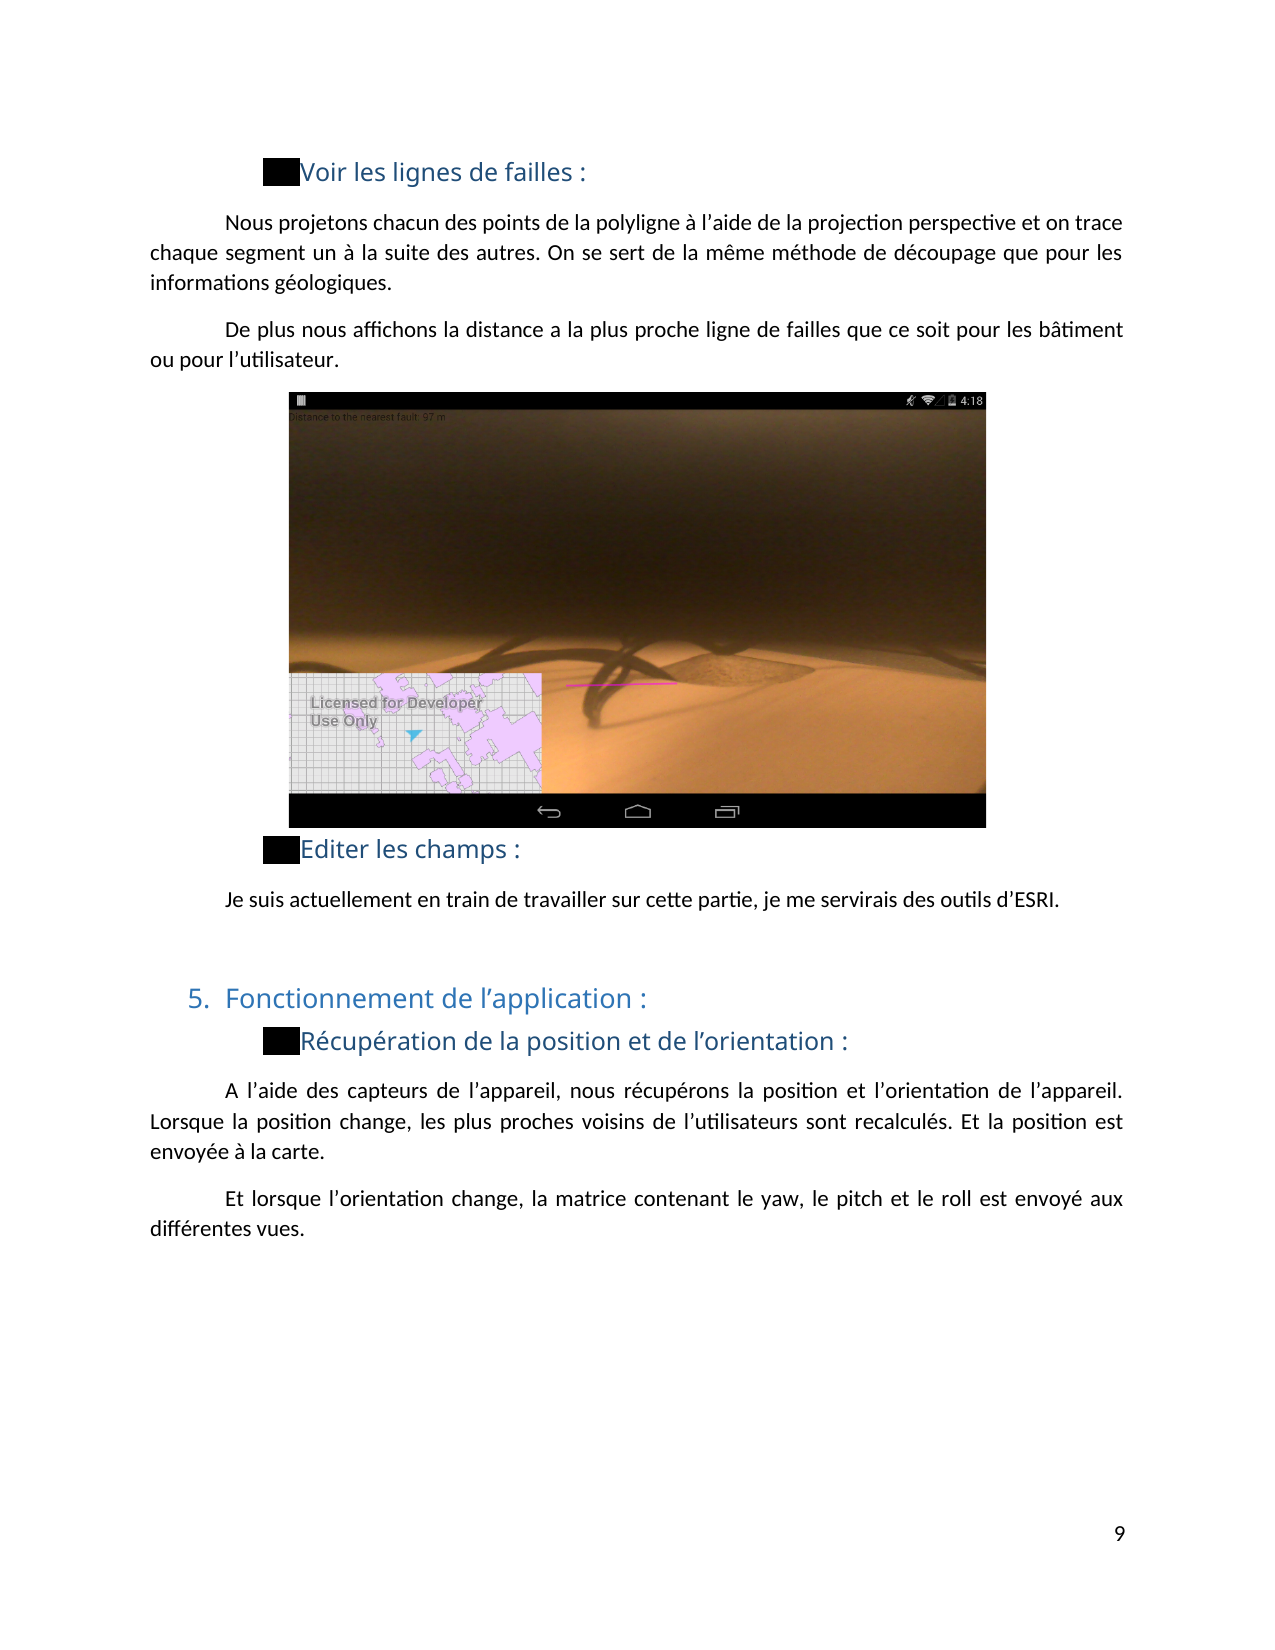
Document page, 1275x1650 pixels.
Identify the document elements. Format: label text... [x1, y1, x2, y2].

subtitle Fonctionnement de l’application : [187, 979, 1125, 1016]
subtitle Récupération de la position et de l’orientation : [262, 1023, 1125, 1057]
text Je suis actuellement en train de travailler sur cette partie, je me servirais des outils d’ESRI. [150, 886, 1125, 913]
text Nous projetons chacun des points de la polyligne à l’aide de la projection perspective et on trace chaque segment un à la suite des autres. On se sert de la même méthode de découpage que pour les informations géologiques. [150, 208, 1125, 296]
subtitle Voir les lignes de failles : [262, 154, 1125, 188]
text Et lorsque l’orientation change, la matrice contenant le yaw, le pitch et le roll est envoyé aux différentes vues. [150, 1184, 1125, 1242]
subtitle Editer les champs : [262, 832, 1125, 866]
text A l’aide des capteurs de l’appareil, nous récupérons la position et l’orientation de l’appareil. Lorsque la position change, les plus proches voisins de l’utilisateurs sont recalculés. Et la position est envoyée à la carte. [150, 1077, 1125, 1165]
text De plus nous affichons la distance a la plus proche ligne de failles que ce soit pour les bâtiment ou pour l’utilisateur. [150, 315, 1125, 373]
picture [288, 392, 987, 828]
